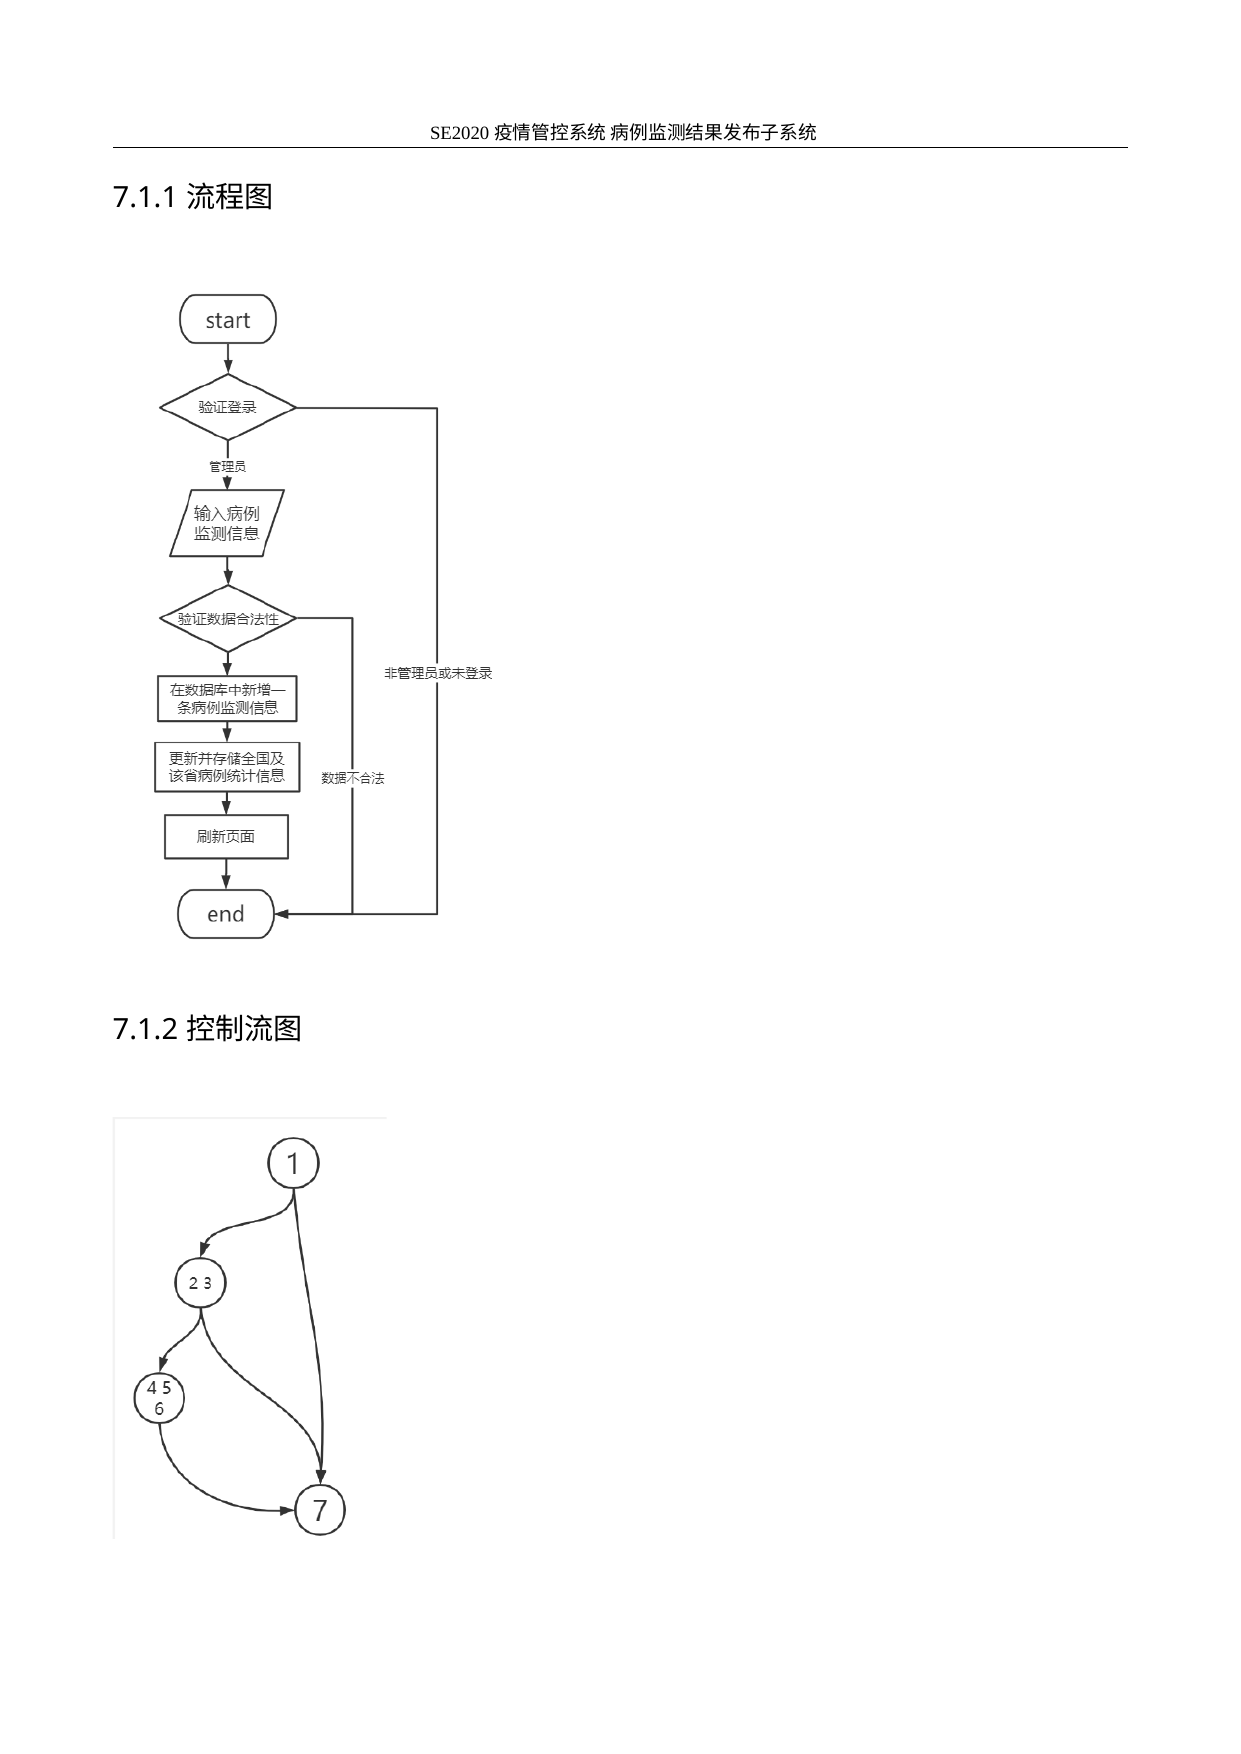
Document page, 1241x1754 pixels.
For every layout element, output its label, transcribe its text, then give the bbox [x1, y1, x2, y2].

subtitle 7.1.1 流程图 [112, 162, 1128, 227]
subtitle 7.1.2 控制流图 [112, 994, 1128, 1059]
